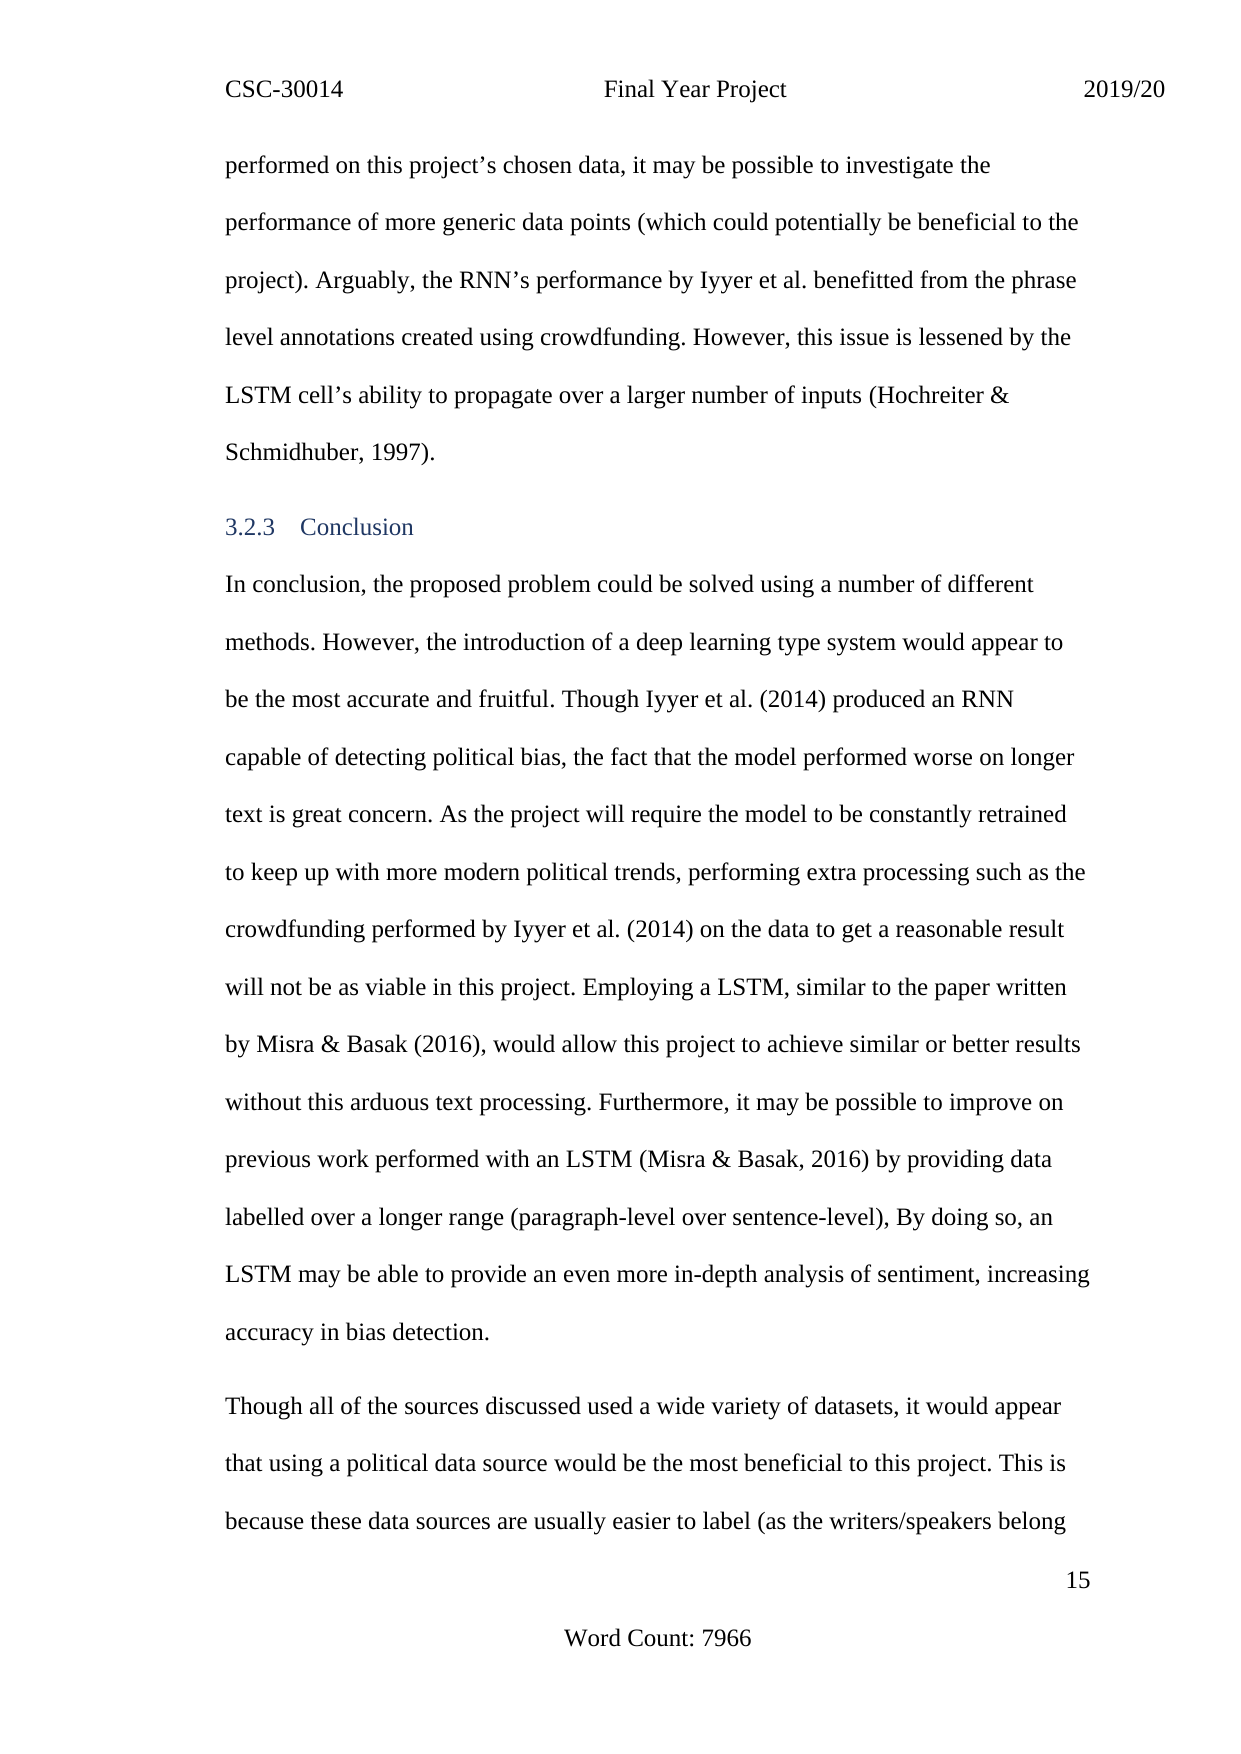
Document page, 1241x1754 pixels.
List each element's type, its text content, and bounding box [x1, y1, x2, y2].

subtitle Conclusion [225, 512, 1090, 540]
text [225, 150, 1090, 466]
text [225, 1391, 1090, 1534]
text In conclusion, the proposed problem could be solved using a number of different methods. However, the introduction of a deep learning type system would appear to be the most accurate and fruitful. Though Iyyer et al. (2014) produced an RNN capable of detecting political bias, the fact that the model performed worse on longer text is great concern. As the project will require the model to be constantly retrained to keep up with more modern political trends, performing extra processing such as the crowdfunding performed by Iyyer et al. (2014) on the data to get a reasonable result will not be as viable in this project. Employing a LSTM, similar to the paper written by Misra & Basak (2016), would allow this project to achieve similar or better results without this arduous text processing. Furthermore, it may be possible to improve on previous work performed with an LSTM by providing data labelled over a longer range (paragraph-level over sentence-level), By doing so, an LSTM may be able to provide an even more in-depth analysis of sentiment, increasing accuracy in bias detection. [225, 569, 1090, 1345]
